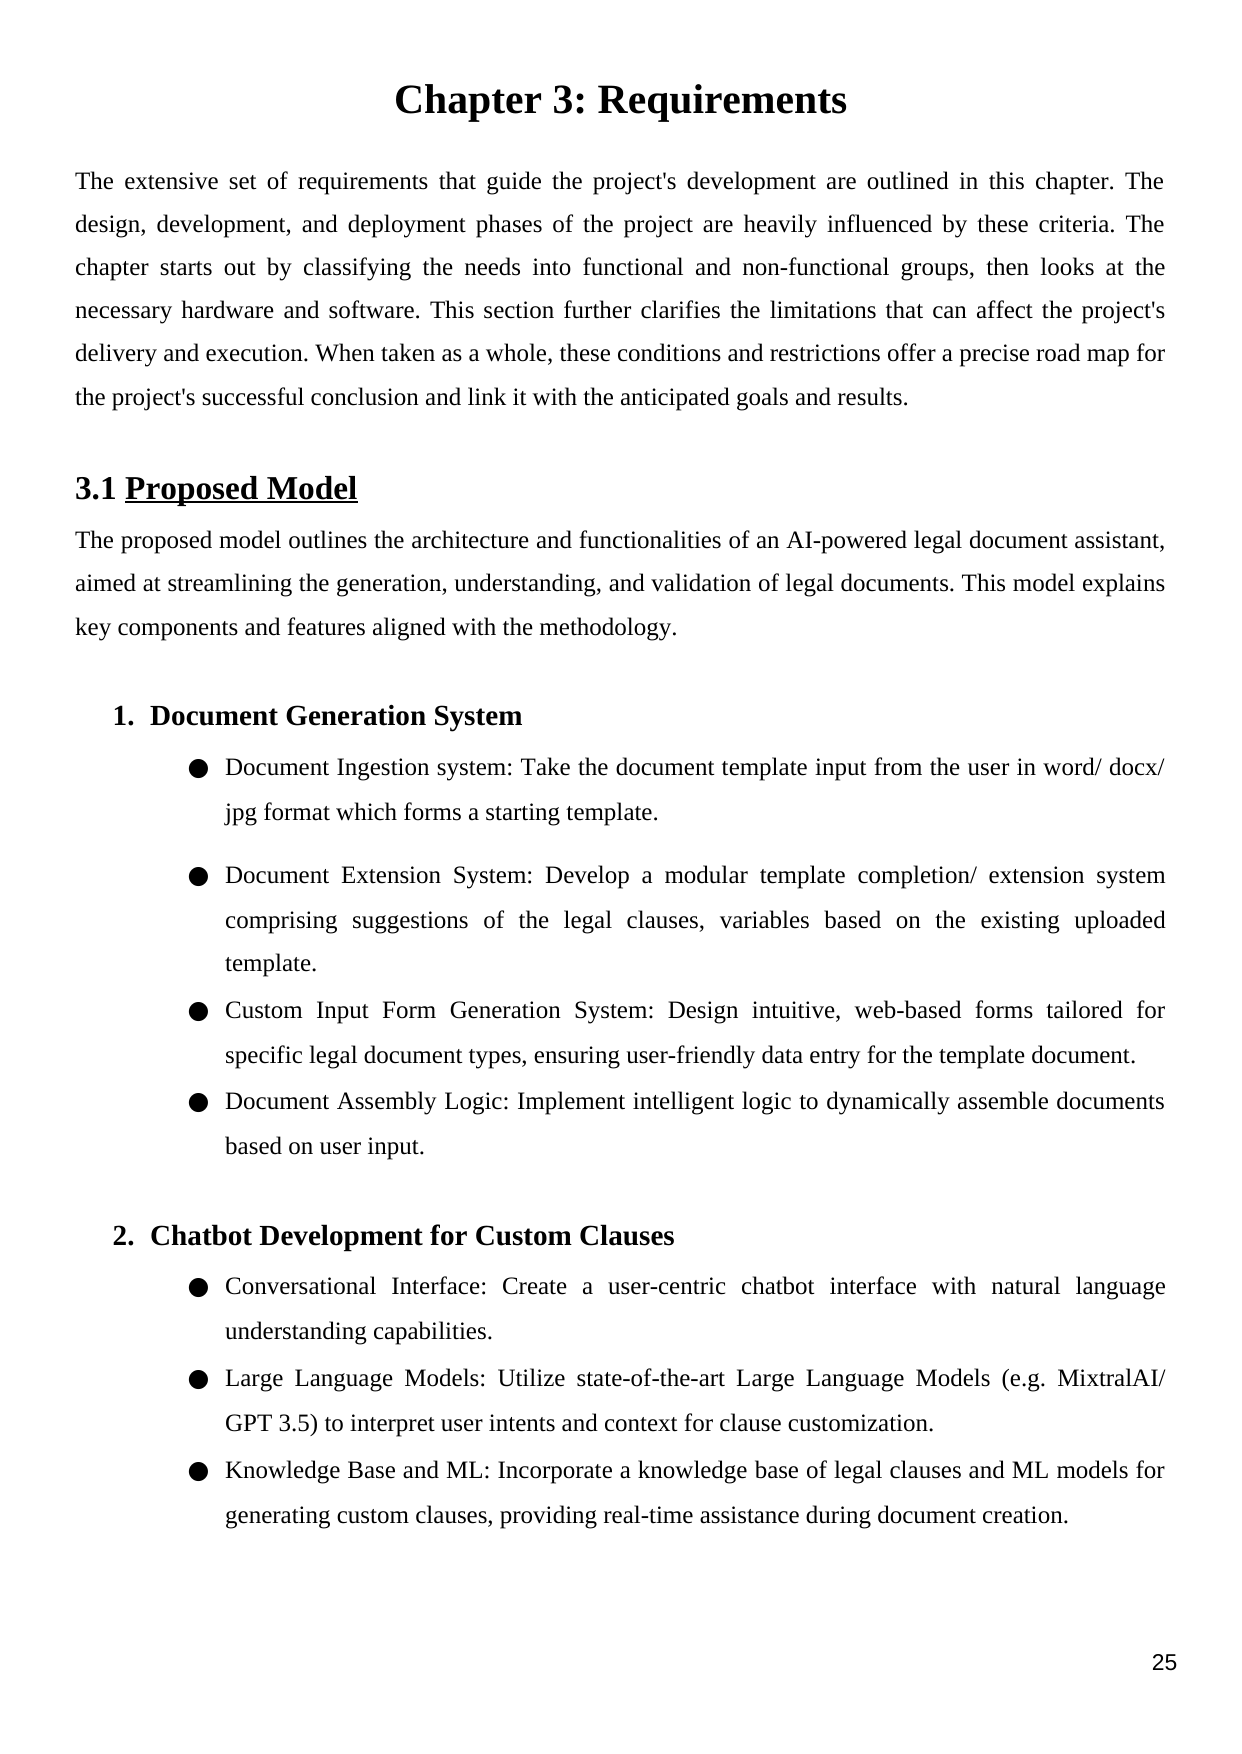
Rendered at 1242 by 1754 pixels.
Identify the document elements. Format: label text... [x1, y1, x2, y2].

text The proposed model outlines the architecture and functionalities of an AI-powered legal document assistant, aimed at streamlining the generation, understanding, and validation of legal documents. This model explains key components and features aligned with the methodology. [75, 525, 1167, 640]
list Conversational Interface: Create a user-centric chatbot interface with natural language understanding capabilities. [187, 1268, 1167, 1345]
subtitle Chatbot Development for Custom Clauses [112, 1218, 1177, 1251]
list Large Language Models: Utilize state-of-the-art Large Language Models (e.g. MixtralAI/ GPT 3.5) to interpret user intents and context for clause customization. [187, 1359, 1166, 1437]
subtitle Document Generation System [112, 698, 1177, 731]
subtitle Proposed Model [75, 468, 1177, 506]
list Document Extension System: Develop a modular template completion/ extension system comprising suggestions of the legal clauses, variables based on the existing uploaded template. [187, 857, 1166, 977]
list Document Ingestion system: Take the document template input from the user in word/ docx/ jpg format which forms a starting template. [187, 748, 1166, 825]
subtitle Chapter 3: Requirements [220, 75, 1021, 123]
list Knowledge Base and ML: Incorporate a knowledge base of legal clauses and ML models for generating custom clauses, providing real-time assistance during document creation. [187, 1451, 1166, 1528]
list Document Assembly Logic: Implement intelligent logic to dynamically assemble documents based on user input. [187, 1083, 1166, 1160]
text The extensive set of requirements that guide the project's development are outlined in this chapter. The design, development, and deployment phases of the project are heavily influenced by these criteria. The chapter starts out by classifying the needs into functional and non-functional groups, then looks at the necessary hardware and software. This section further clarifies the limitations that can affect the project's delivery and execution. When taken as a whole, these conditions and restrictions offer a precise road map for the project's successful conclusion and link it with the anticipated goals and results. [75, 166, 1166, 410]
list Custom Input Form Generation System: Design intuitive, web-based forms tailored for specific legal document types, ensuring user-friendly data entry for the template document. [187, 991, 1167, 1068]
